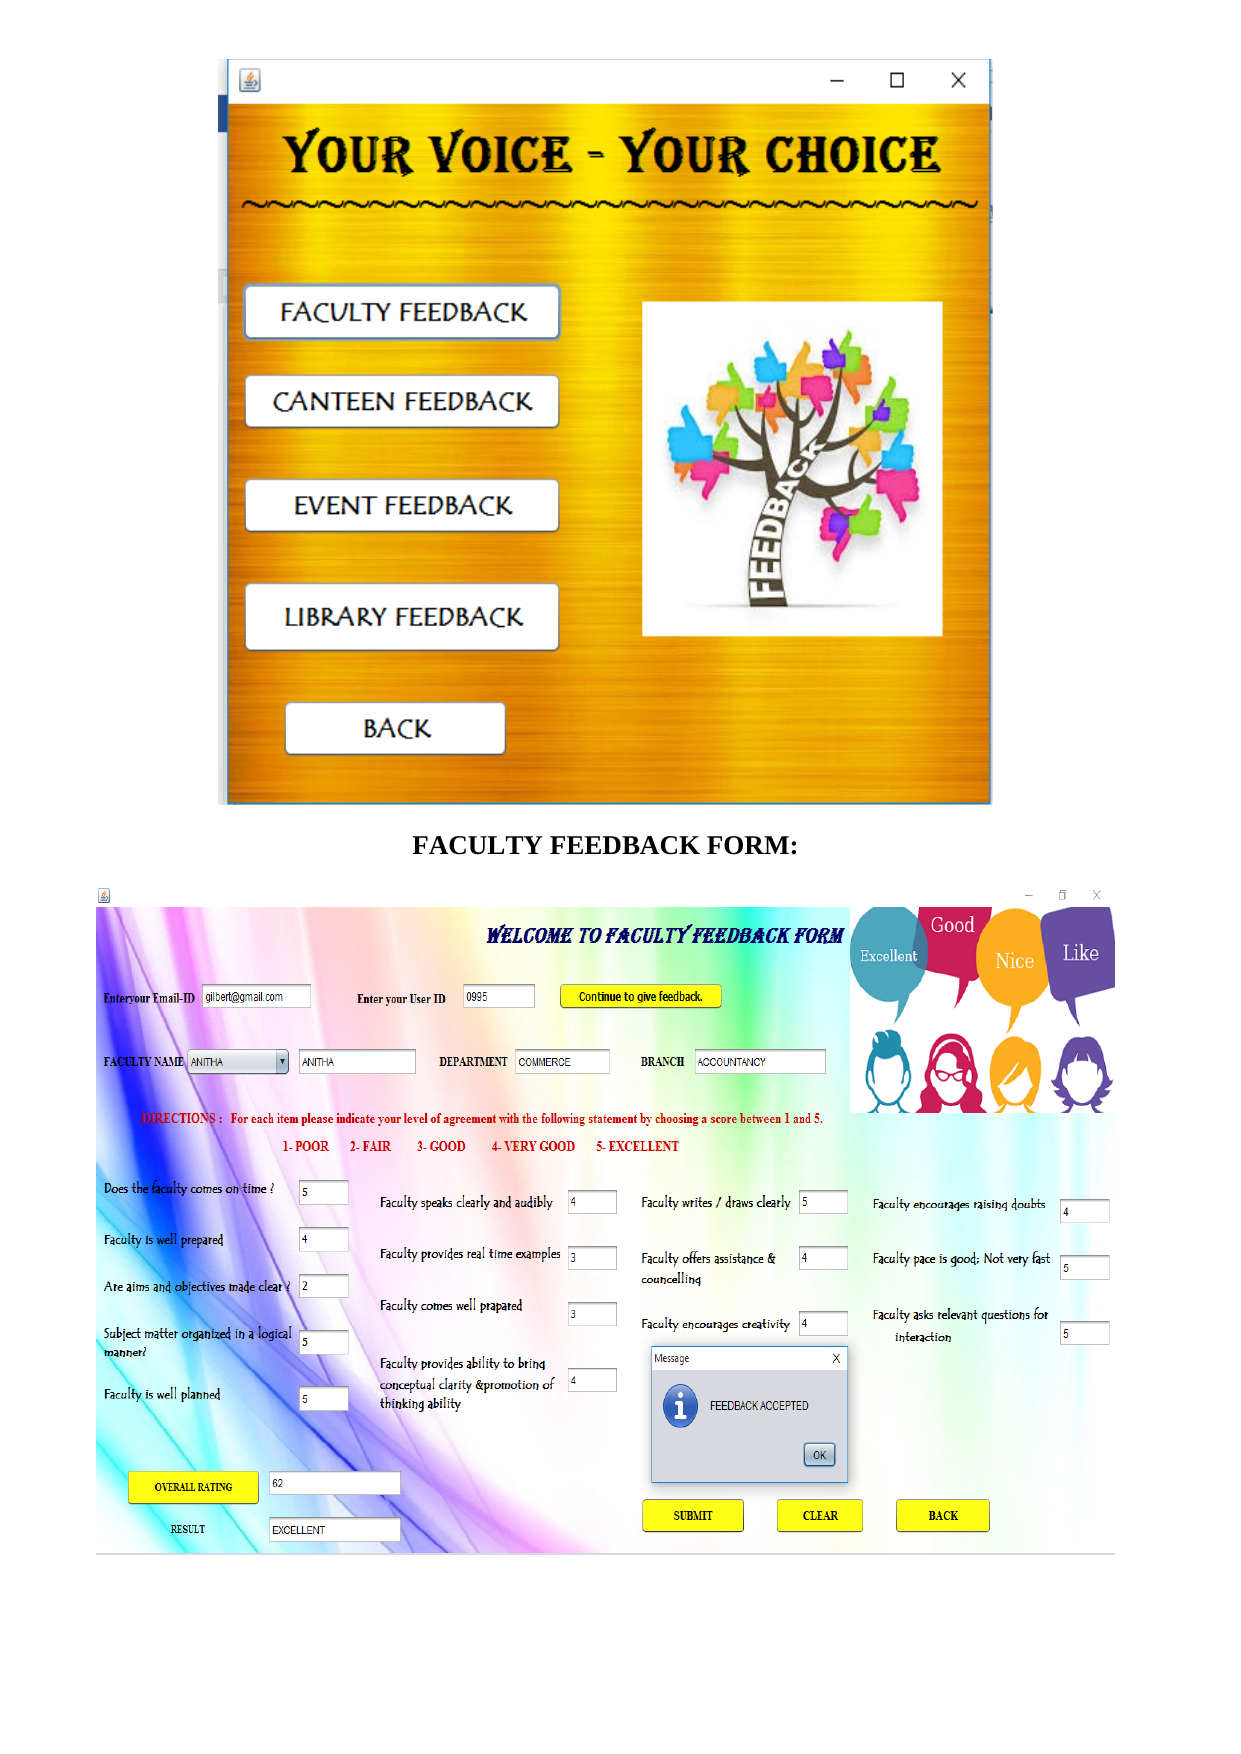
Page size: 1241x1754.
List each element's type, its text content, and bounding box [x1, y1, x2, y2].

picture [218, 59, 993, 805]
picture [96, 885, 1115, 1555]
text FACULTY FEEDBACK FORM: [0, 829, 1211, 860]
